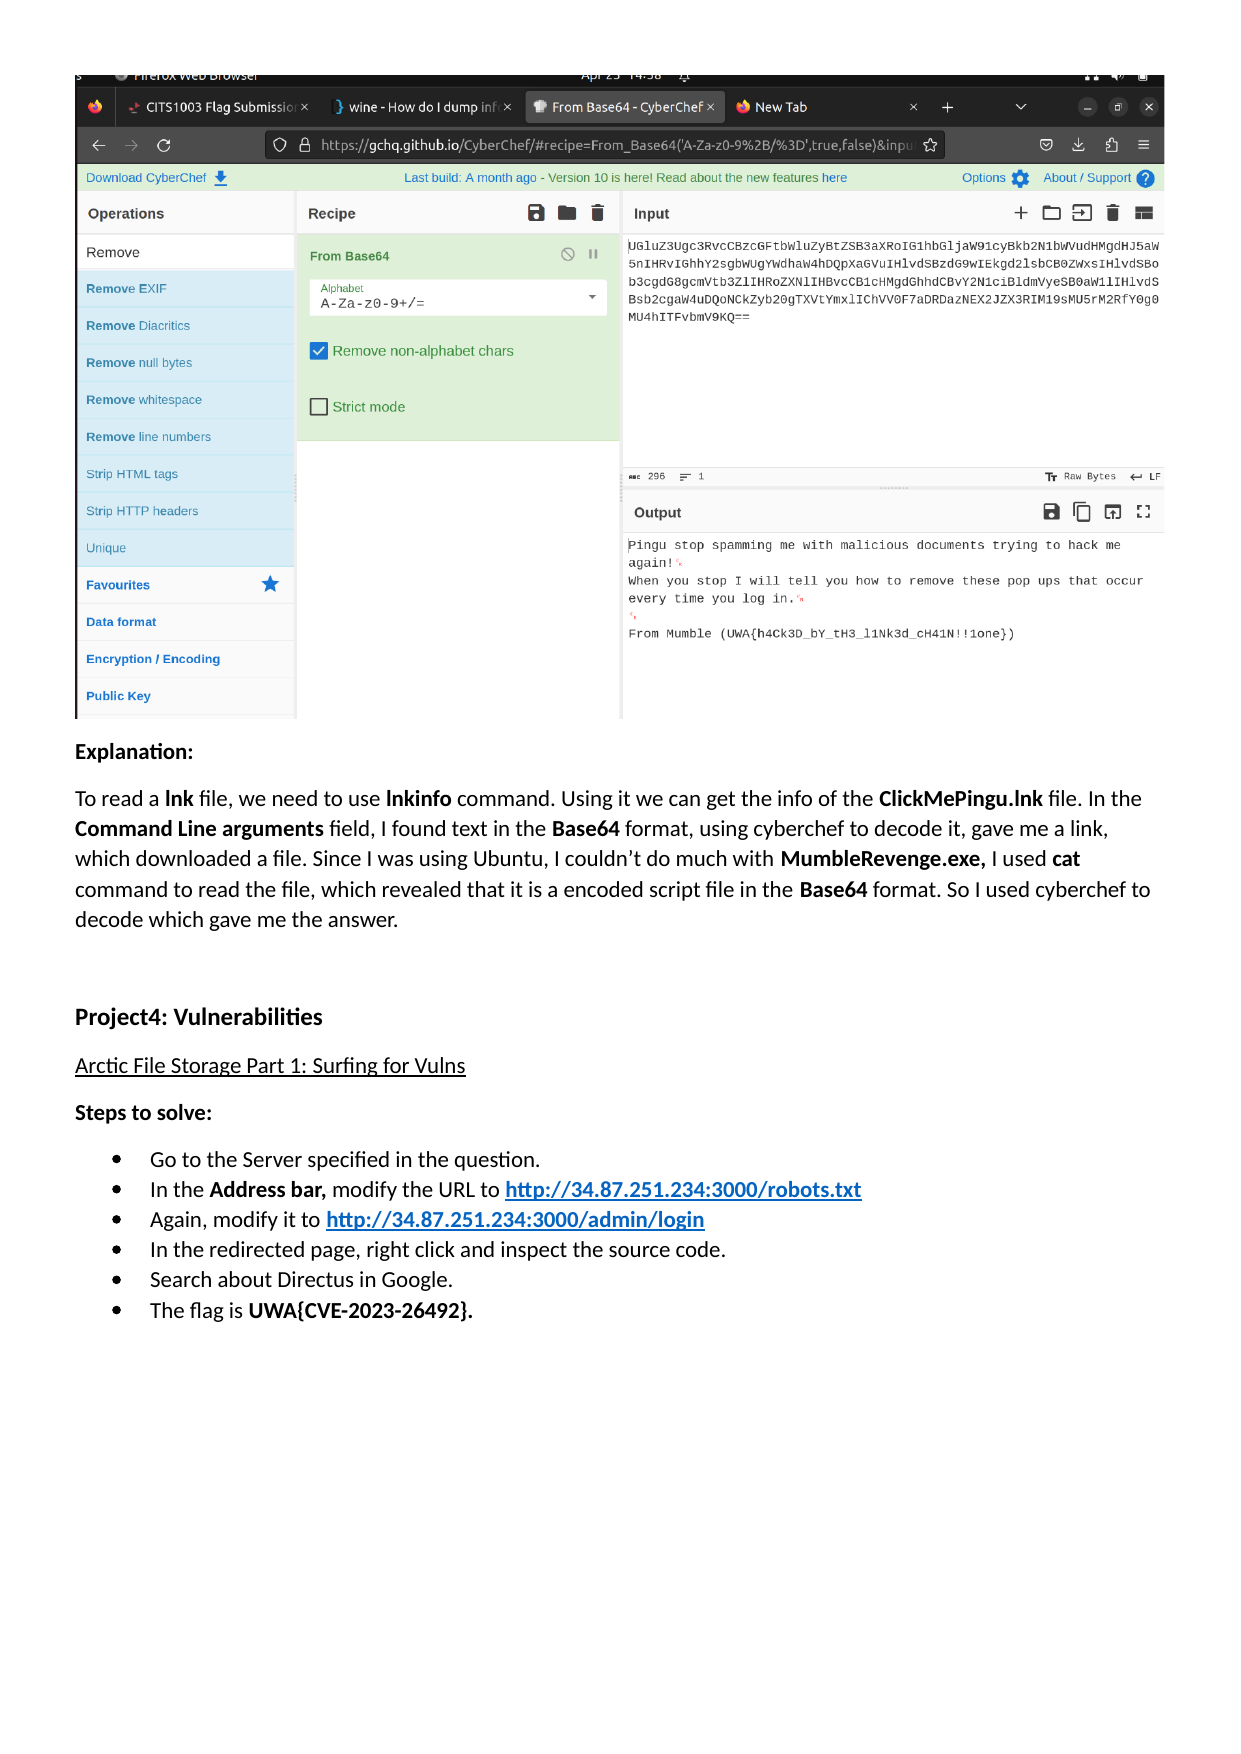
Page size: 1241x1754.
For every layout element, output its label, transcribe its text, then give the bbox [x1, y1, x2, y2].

list In the Address bar, modify the URL to http://34.87.251.234:3000/robots.txt [112, 1175, 1165, 1203]
list Search about Directus in Google. [112, 1266, 1165, 1294]
text Steps to solve: [75, 1098, 1165, 1126]
text Arctic File Storage Part 1: Surfing for Vulns [75, 1051, 1165, 1079]
text Explanation: [75, 737, 1165, 765]
picture [75, 75, 1165, 719]
text Project4: Vulnerabilities [75, 1001, 1165, 1032]
list Again, modify it to http://34.87.251.234:3000/admin/login [112, 1205, 1165, 1233]
list Go to the Server specified in the question. [112, 1145, 1165, 1173]
text To read a lnk file, we need to use lnkinfo command. Using it we can get the info of the ClickMePingu.lnk file. In the Command Line arguments field, I found text in the Base64 format, using cyberchef to decode it, gave me a link, which downloaded a file. Since I was using Ubuntu, I couldn’t do much with MumbleRevenge.exe, I used cat command to read the file, which revealed that it is a encoded script file in the Base64 format. So I used cyberchef to decode which gave me the answer. [75, 784, 1165, 933]
list The flag is UWA{CVE-2023-26492}. [112, 1296, 1165, 1324]
list In the redirected page, right click and inspect the source code. [112, 1235, 1165, 1263]
